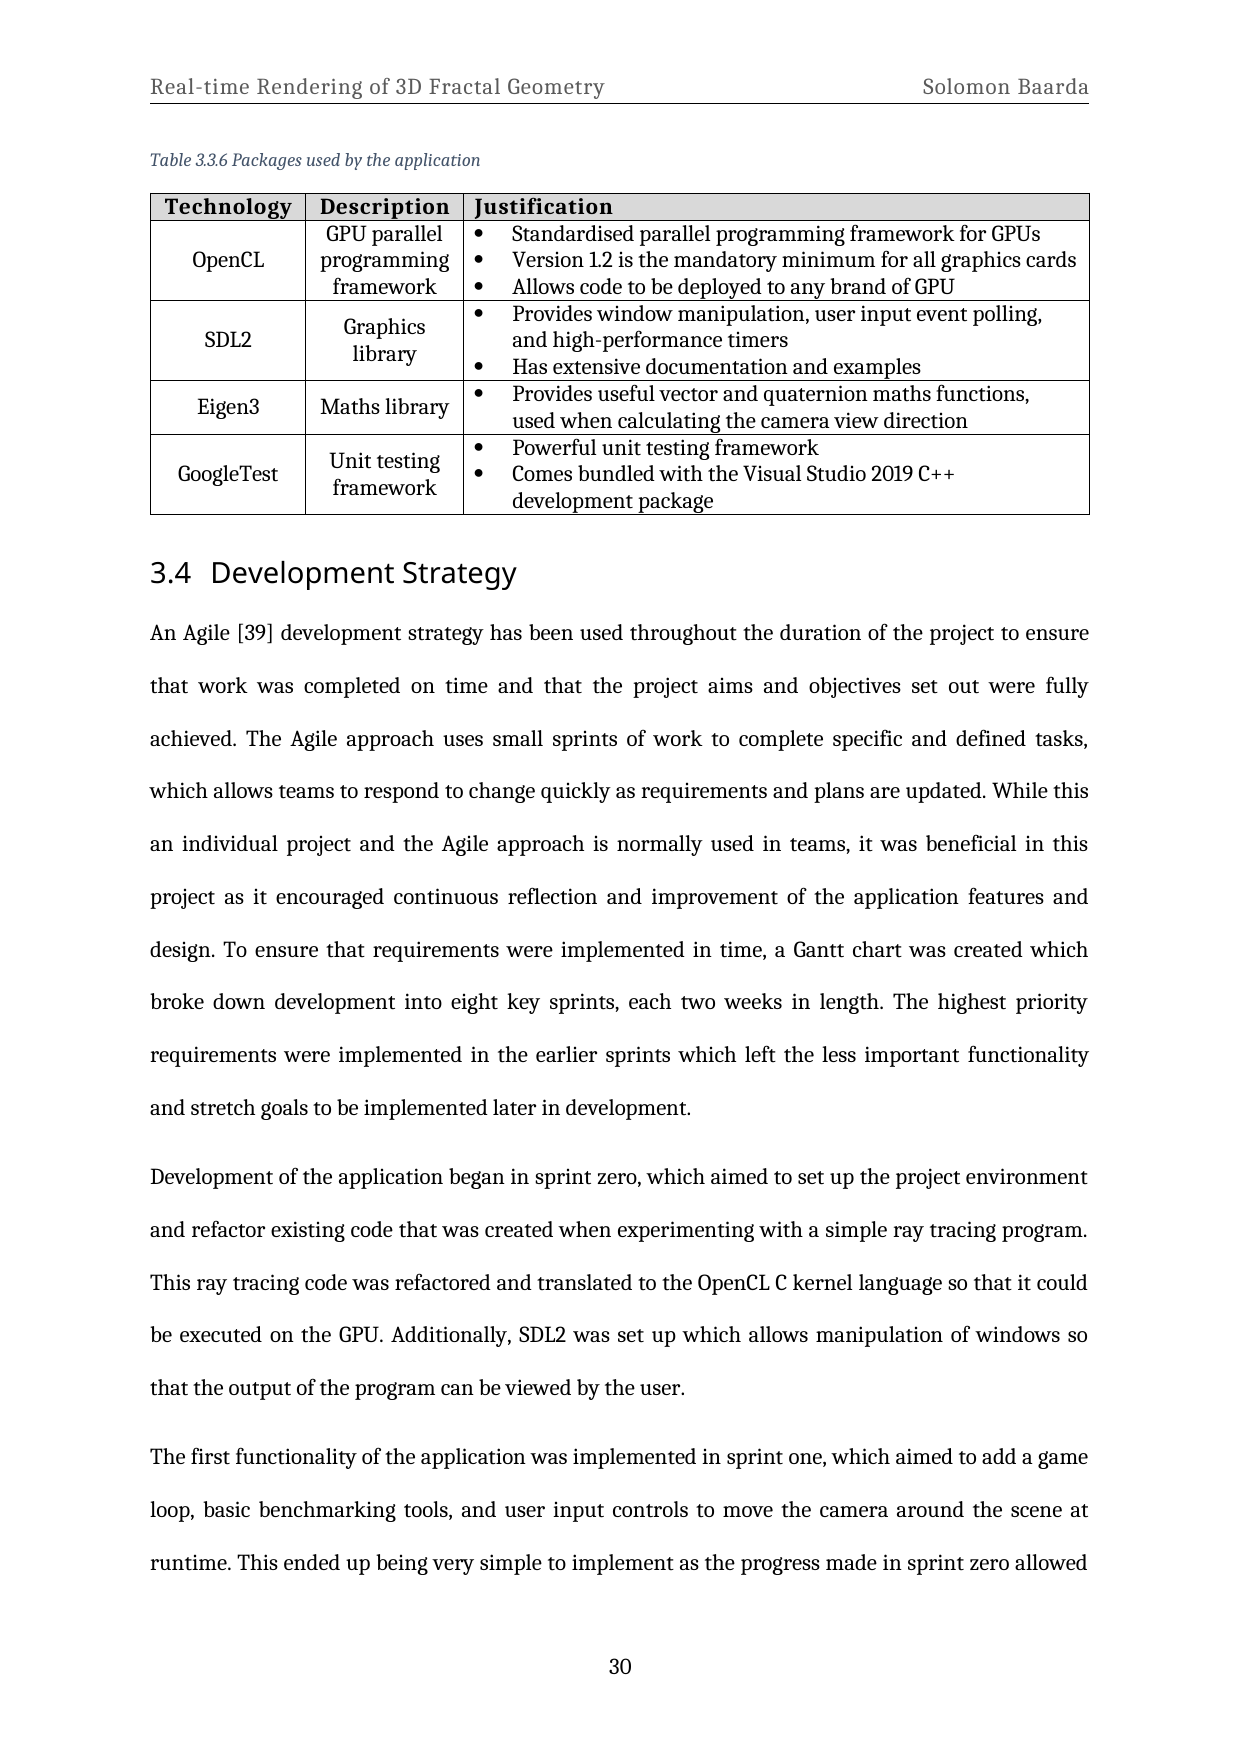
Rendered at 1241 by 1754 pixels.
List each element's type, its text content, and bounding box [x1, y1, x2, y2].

table_cell Provides useful vector and quaternion maths functions, used when calculating the camera view direction [464, 381, 1089, 434]
subtitle Development Strategy [150, 552, 1090, 592]
table_cell Provides window manipulation, user input event polling, and high-performance timers Has extensive documentation and examples [464, 301, 1089, 380]
table_cell GPU parallel programming framework [306, 221, 463, 300]
text Development of the application began in sprint zero, which aimed to set up the project environment and refactor existing code that was created when experimenting with a simple ray tracing program. This ray tracing code was refactored and translated to the OpenCL C kernel language so that it could be executed on the GPU. Additionally, SDL2 was set up which allows manipulation of windows so that the output of the program can be viewed by the user. [150, 1164, 1090, 1401]
table_cell Unit testing framework [306, 435, 463, 514]
table_cell GoogleTest [151, 435, 305, 514]
table_cell Standardised parallel programming framework for GPUs Version 1.2 is the mandatory minimum for all graphics cards Allows code to be deployed to any brand of GPU [464, 221, 1089, 300]
text An Agile development strategy has been used throughout the duration of the project to ensure that work was completed on time and that the project aims and objectives set out were fully achieved. The Agile approach uses small sprints of work to complete specific and defined tasks, which allows teams to respond to change quickly as requirements and plans are updated. While this an individual project and the Agile approach is normally used in teams, it was beneficial in this project as it encouraged continuous reflection and improvement of the application features and design. To ensure that requirements were implemented in time, a Gantt chart was created which broke down development into eight key sprints, each two weeks in length. The highest priority requirements were implemented in the earlier sprints which left the less important functionality and stretch goals to be implemented later in development. [150, 620, 1090, 1121]
table_header Description [306, 194, 463, 220]
table_header Technology [151, 194, 305, 220]
table_cell OpenCL [151, 221, 305, 300]
table_cell Maths library [306, 381, 463, 434]
table_cell Graphics library [306, 301, 463, 380]
table_cell Powerful unit testing framework Comes bundled with the Visual Studio 2019 C++ development package [464, 435, 1089, 514]
table_cell SDL2 [151, 301, 305, 380]
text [150, 1444, 1090, 1576]
table_header Justification [464, 194, 1089, 220]
table_cell Eigen3 [151, 381, 305, 434]
